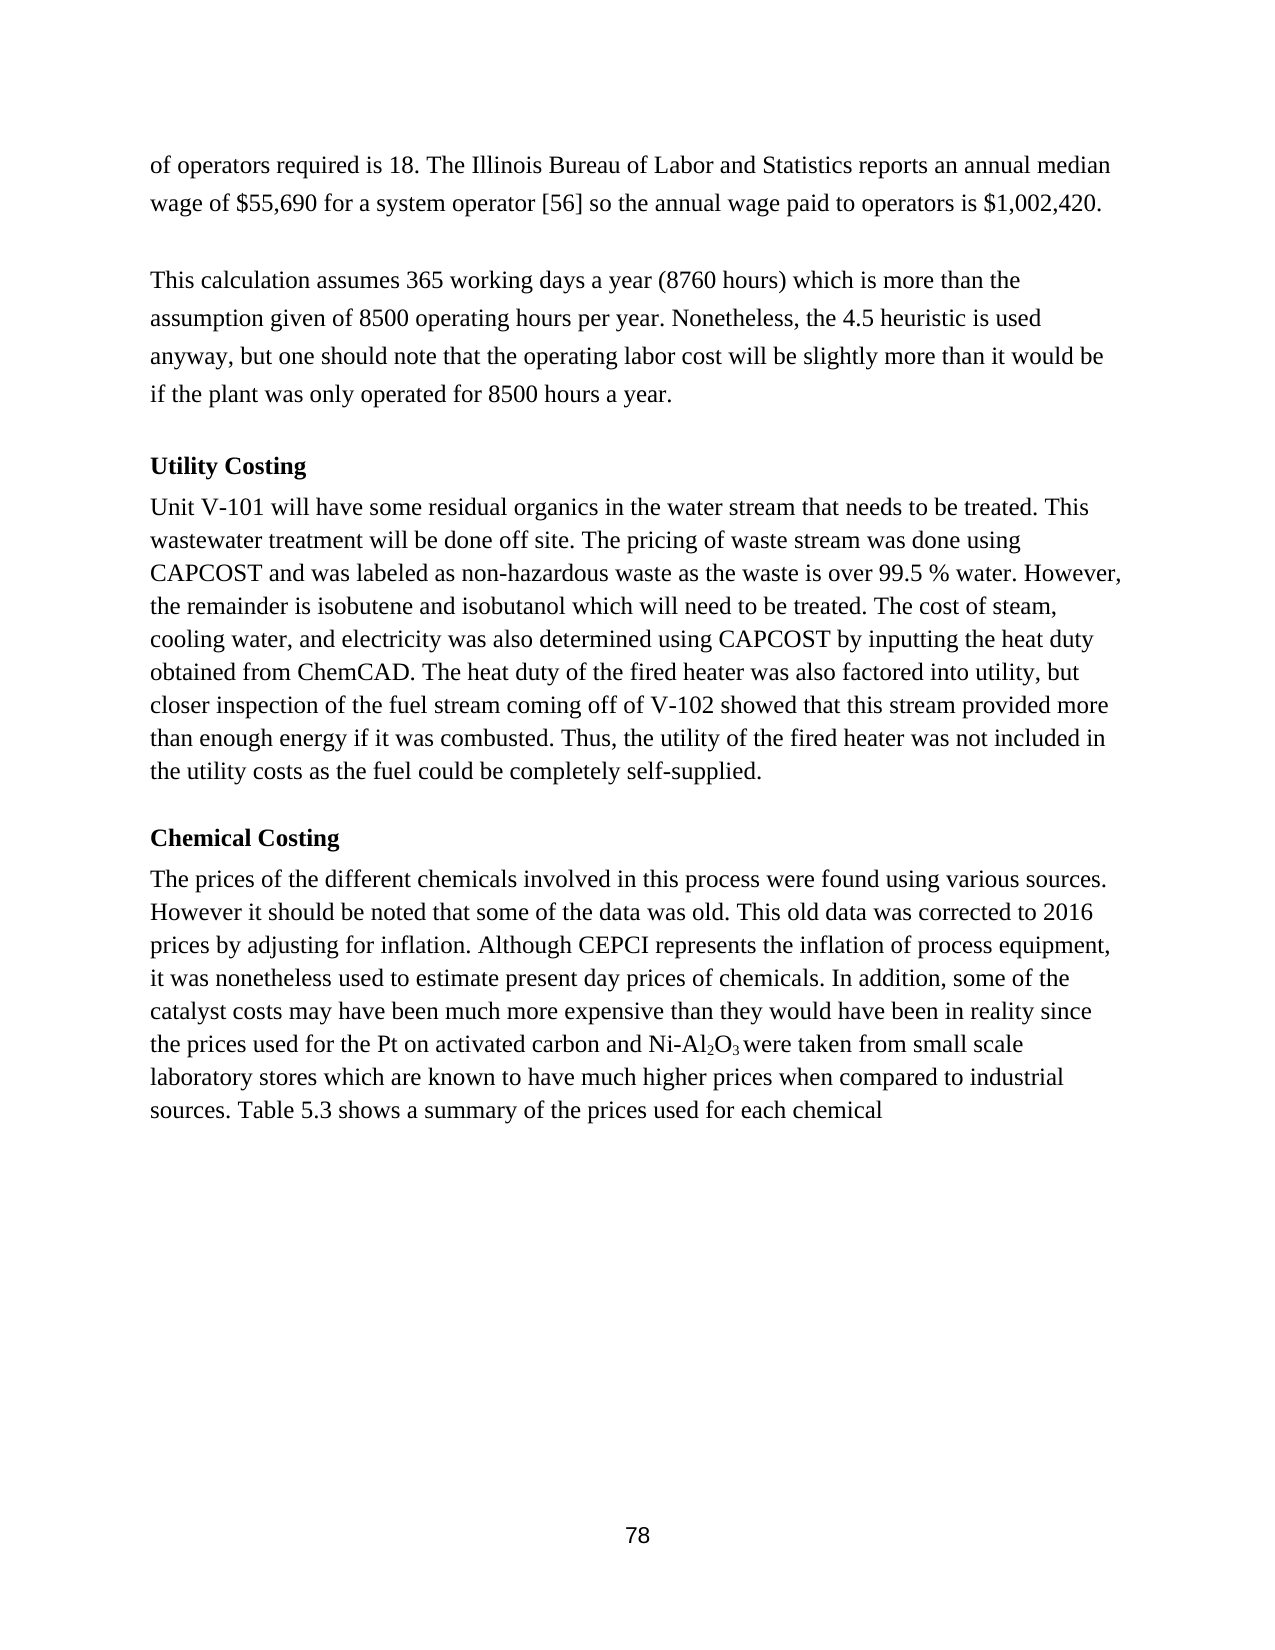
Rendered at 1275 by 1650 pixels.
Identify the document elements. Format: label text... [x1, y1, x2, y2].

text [150, 150, 1125, 217]
text Unit V-101 will have some residual organics in the water stream that needs to be treated. This wastewater treatment will be done off site. The pricing of waste stream was done using CAPCOST and was labeled as non-hazardous waste as the waste is over 99.5 % water. However, the remainder is isobutene and isobutanol which will need to be treated. The cost of steam, cooling water, and electricity was also determined using CAPCOST by inputting the heat duty obtained from ChemCAD. The heat duty of the fired heater was also factored into utility, but closer inspection of the fuel stream coming off of V-102 showed that this stream provided more than enough energy if it was combusted. Thus, the utility of the fired heater was not included in the utility costs as the fuel could be completely self-supplied. [150, 492, 1125, 785]
subtitle Chemical Costing [150, 823, 1125, 852]
text The prices of the different chemicals involved in this process were found using various sources. However it should be noted that some of the data was old. This old data was corrected to 2016 prices by adjusting for inflation. Although CEPCI represents the inflation of process equipment, it was nonetheless used to estimate present day prices of chemicals. In addition, some of the catalyst costs may have been much more expensive than they would have been in reality since the prices used for the Pt on activated carbon and Ni-Al2O3 were taken from small scale laboratory stores which are known to have much higher prices when compared to industrial sources. Table 5.3 shows a summary of the prices used for each chemical [150, 864, 1125, 1124]
text This calculation assumes 365 working days a year (8760 hours) which is more than the assumption given of 8500 operating hours per year. Nonetheless, the 4.5 heuristic is used anyway, but one should note that the operating labor cost will be slightly more than it would be if the plant was only operated for 8500 hours a year. [150, 265, 1125, 408]
subtitle Utility Costing [150, 451, 1125, 480]
